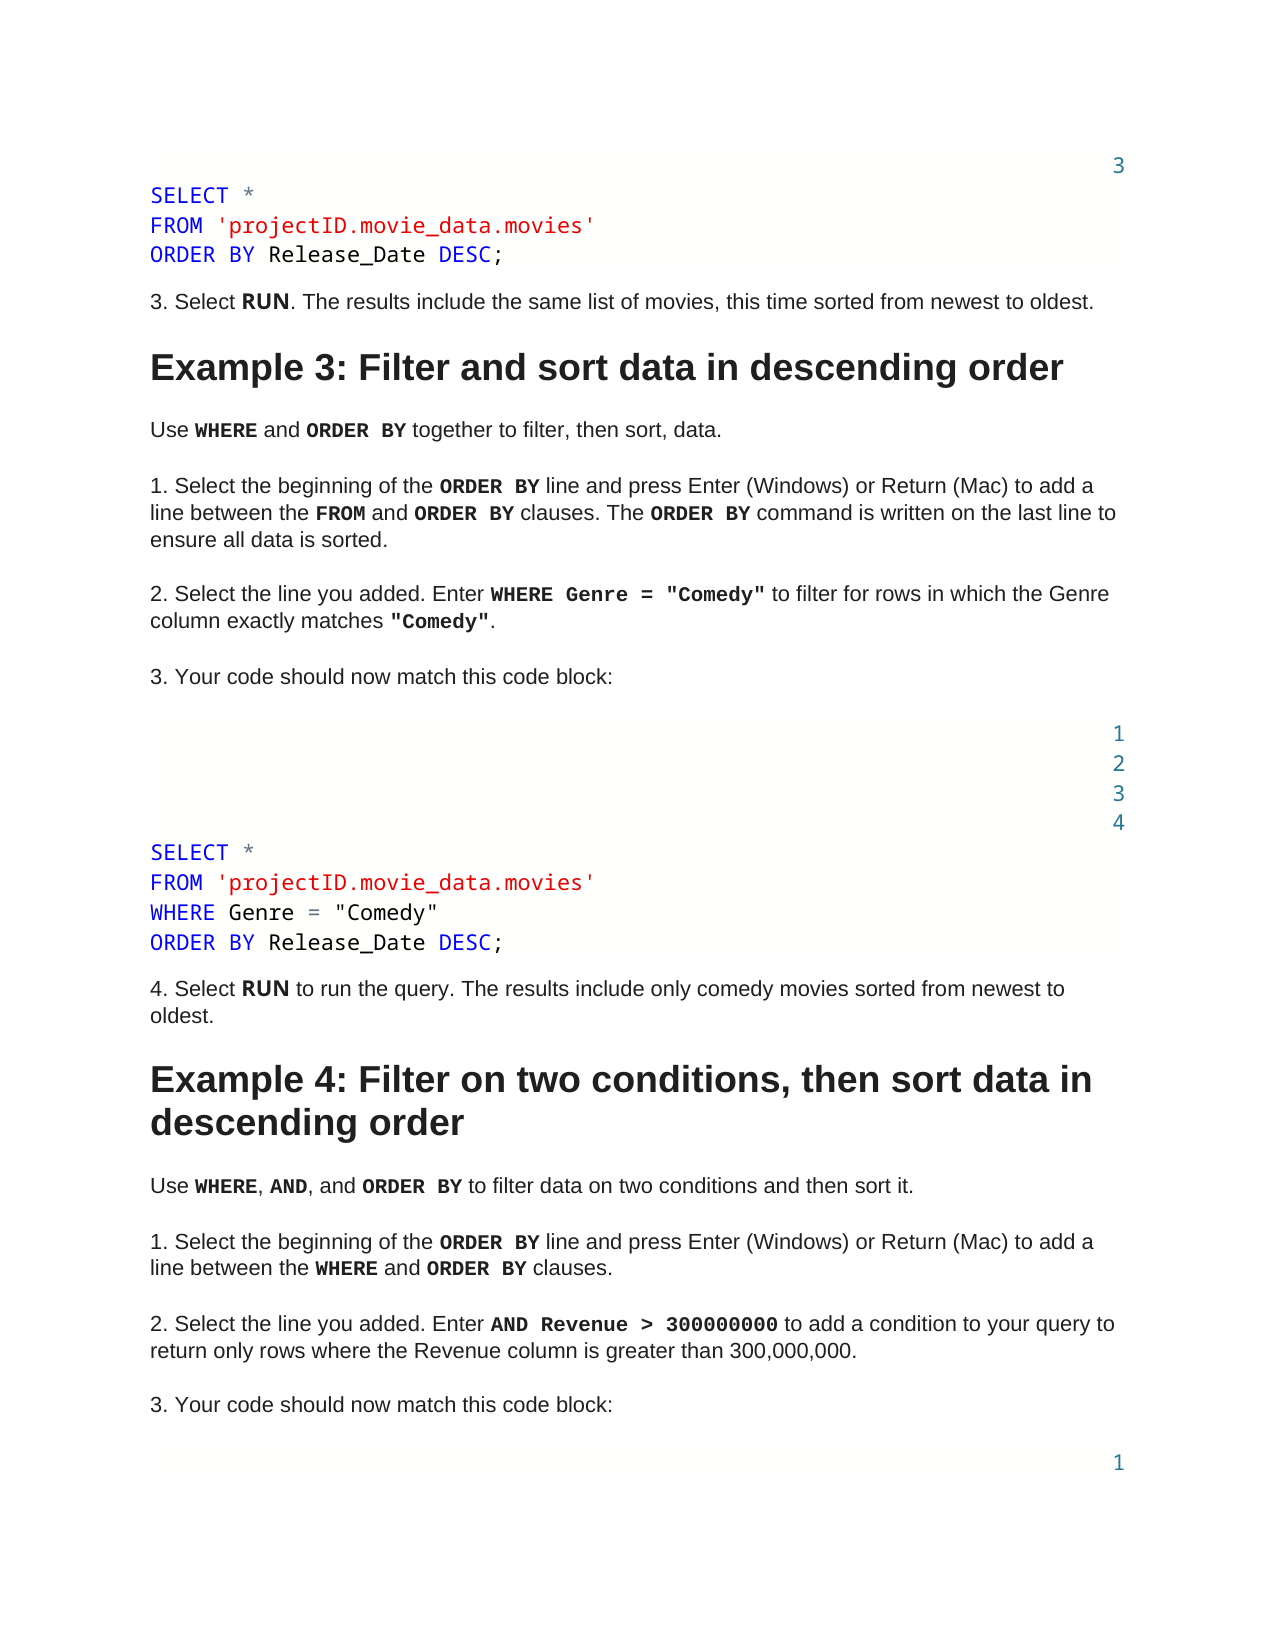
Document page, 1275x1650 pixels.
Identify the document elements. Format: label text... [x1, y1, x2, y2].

text 3. Select RUN. The results include the same list of movies, this time sorted from newest to oldest. [150, 286, 1125, 316]
text 3. Your code should now match this code block: [150, 664, 1125, 689]
text FROM 'projectID.movie_data.movies' [150, 209, 1125, 239]
text Use WHERE, AND, and ORDER BY to filter data on two conditions and then sort it. [150, 1173, 1125, 1199]
text Use WHERE and ORDER BY together to filter, then sort, data. [150, 417, 1125, 444]
text 1 [150, 1447, 1125, 1477]
text 2. Select the line you added. Enter WHERE Genre = "Comedy" to filter for rows in which the Genre column exactly matches "Comedy". [150, 581, 1125, 634]
text 3 [150, 778, 1125, 807]
text 2 [150, 748, 1125, 778]
text SELECT * [150, 180, 1125, 209]
text SELECT * [150, 837, 1125, 867]
text Example 4: Filter on two conditions, then sort data in descending order [150, 1057, 1125, 1143]
text 4 [150, 807, 1125, 837]
text ORDER BY Release_Date DESC; [150, 927, 1125, 956]
text 3. Your code should now match this code block: [150, 1392, 1125, 1418]
text 1. Select the beginning of the ORDER BY line and press Enter (Windows) or Return (Mac) to add a line between the FROM and ORDER BY clauses. The ORDER BY command is written on the last line to ensure all data is sorted. [150, 473, 1125, 552]
text 3 [150, 150, 1125, 180]
text WHERE Genre = "Comedy" [150, 897, 1125, 927]
text 1. Select the beginning of the ORDER BY line and press Enter (Windows) or Return (Mac) to add a line between the WHERE and ORDER BY clauses. [150, 1228, 1125, 1282]
text ORDER BY Release_Date DESC; [150, 239, 1125, 269]
text 2. Select the line you added. Enter AND Revenue > 300000000 to add a condition to your query to return only rows where the Revenue column is greater than 300,000,000. [150, 1311, 1125, 1363]
text Example 3: Filter and sort data in descending order [150, 345, 1125, 388]
text 1 [150, 718, 1125, 748]
text 4. Select RUN to run the query. The results include only comedy movies sorted from newest to oldest. [150, 973, 1125, 1028]
text FROM 'projectID.movie_data.movies' [150, 867, 1125, 897]
